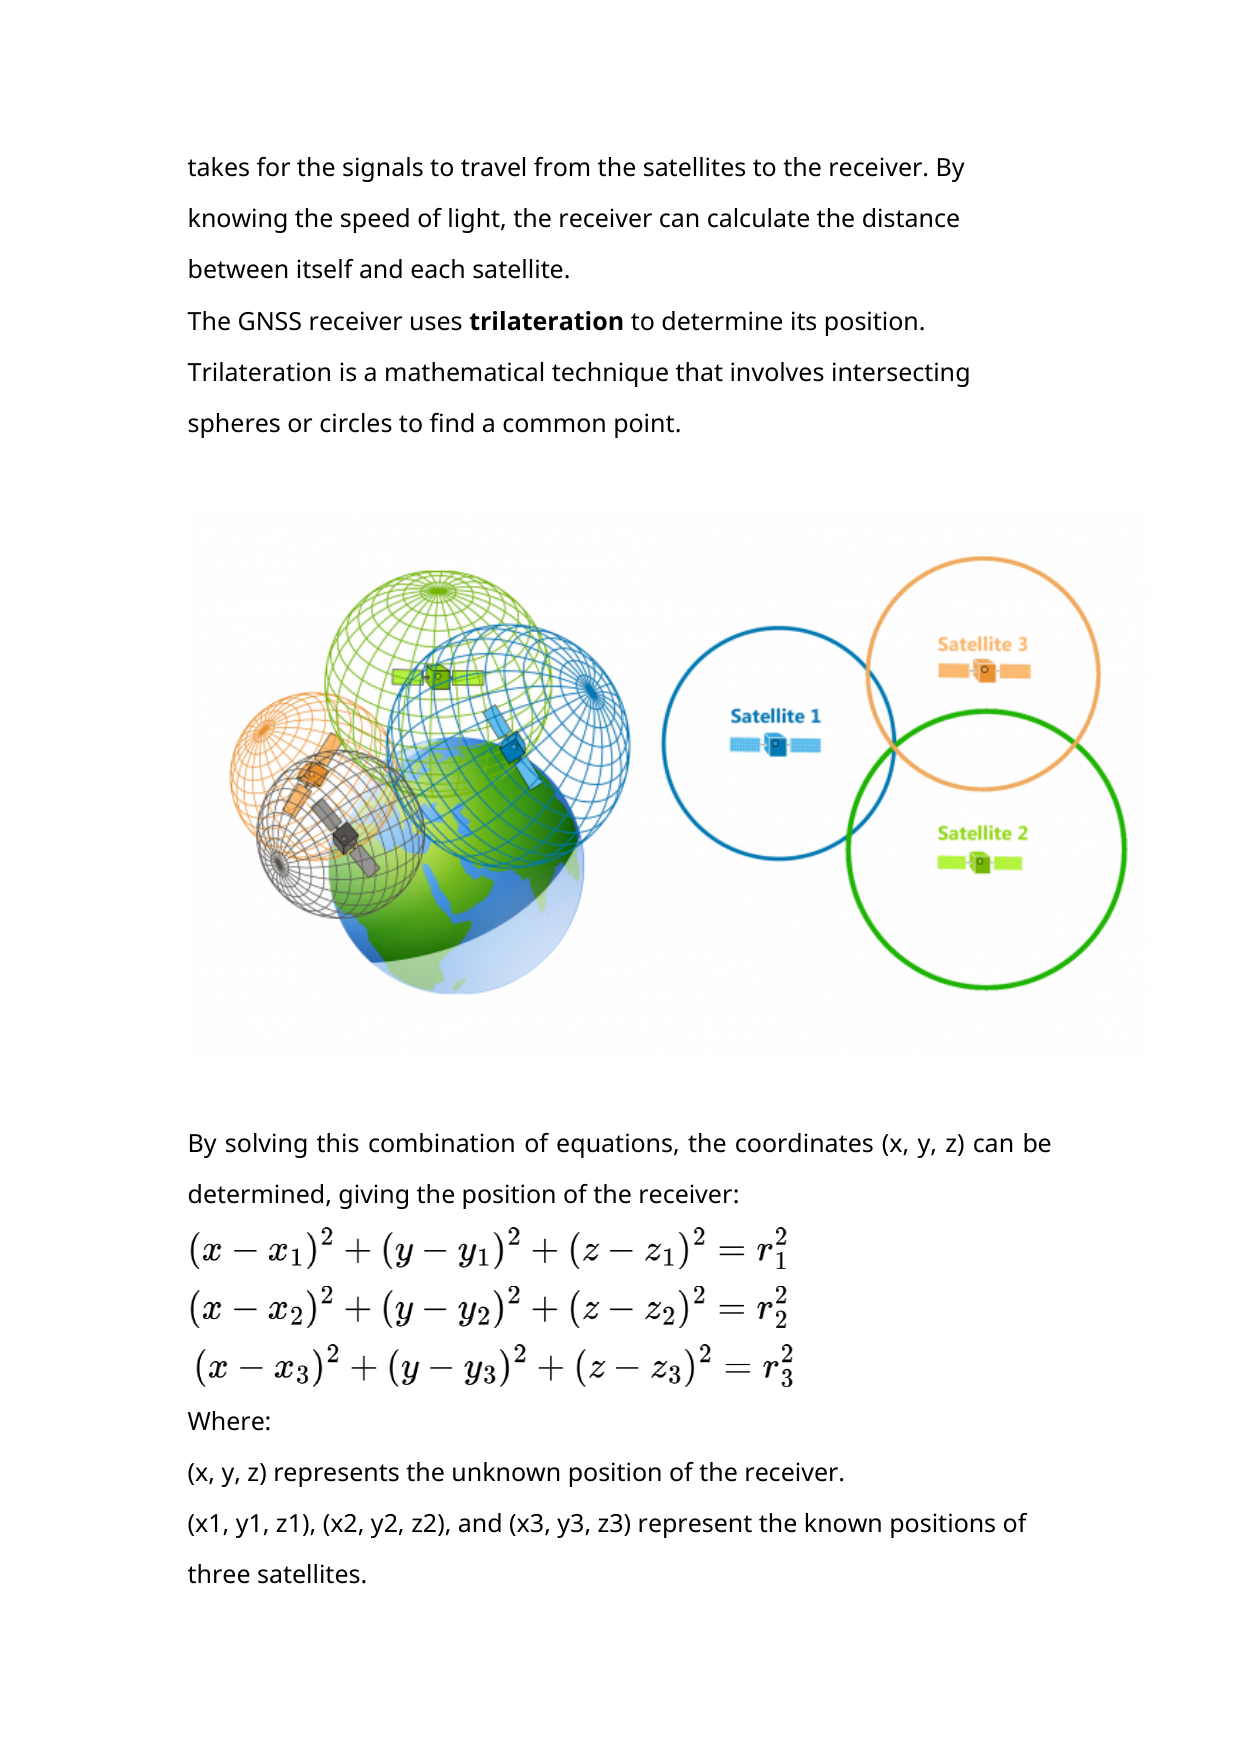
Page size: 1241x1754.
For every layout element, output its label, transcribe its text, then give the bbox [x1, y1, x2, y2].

text (x1, y1, z1), (x2, y2, z2), and (x3, y3, z3) represent the known positions of three satellites. [187, 1506, 1053, 1591]
picture [187, 1227, 789, 1269]
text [187, 150, 1053, 286]
text Where: [187, 1404, 1053, 1438]
text By solving this combination of equations, the coordinates (x, y, z) can be determined, giving the position of the receiver: [187, 1125, 1053, 1210]
picture [193, 1344, 795, 1387]
text The GNSS receiver uses trilateration to determine its position. Trilateration is a mathematical technique that involves intersecting spheres or circles to find a common point. [187, 303, 1053, 439]
picture [187, 507, 1149, 1058]
text (x, y, z) represents the unknown position of the receiver. [187, 1455, 1053, 1489]
picture [187, 1286, 789, 1328]
